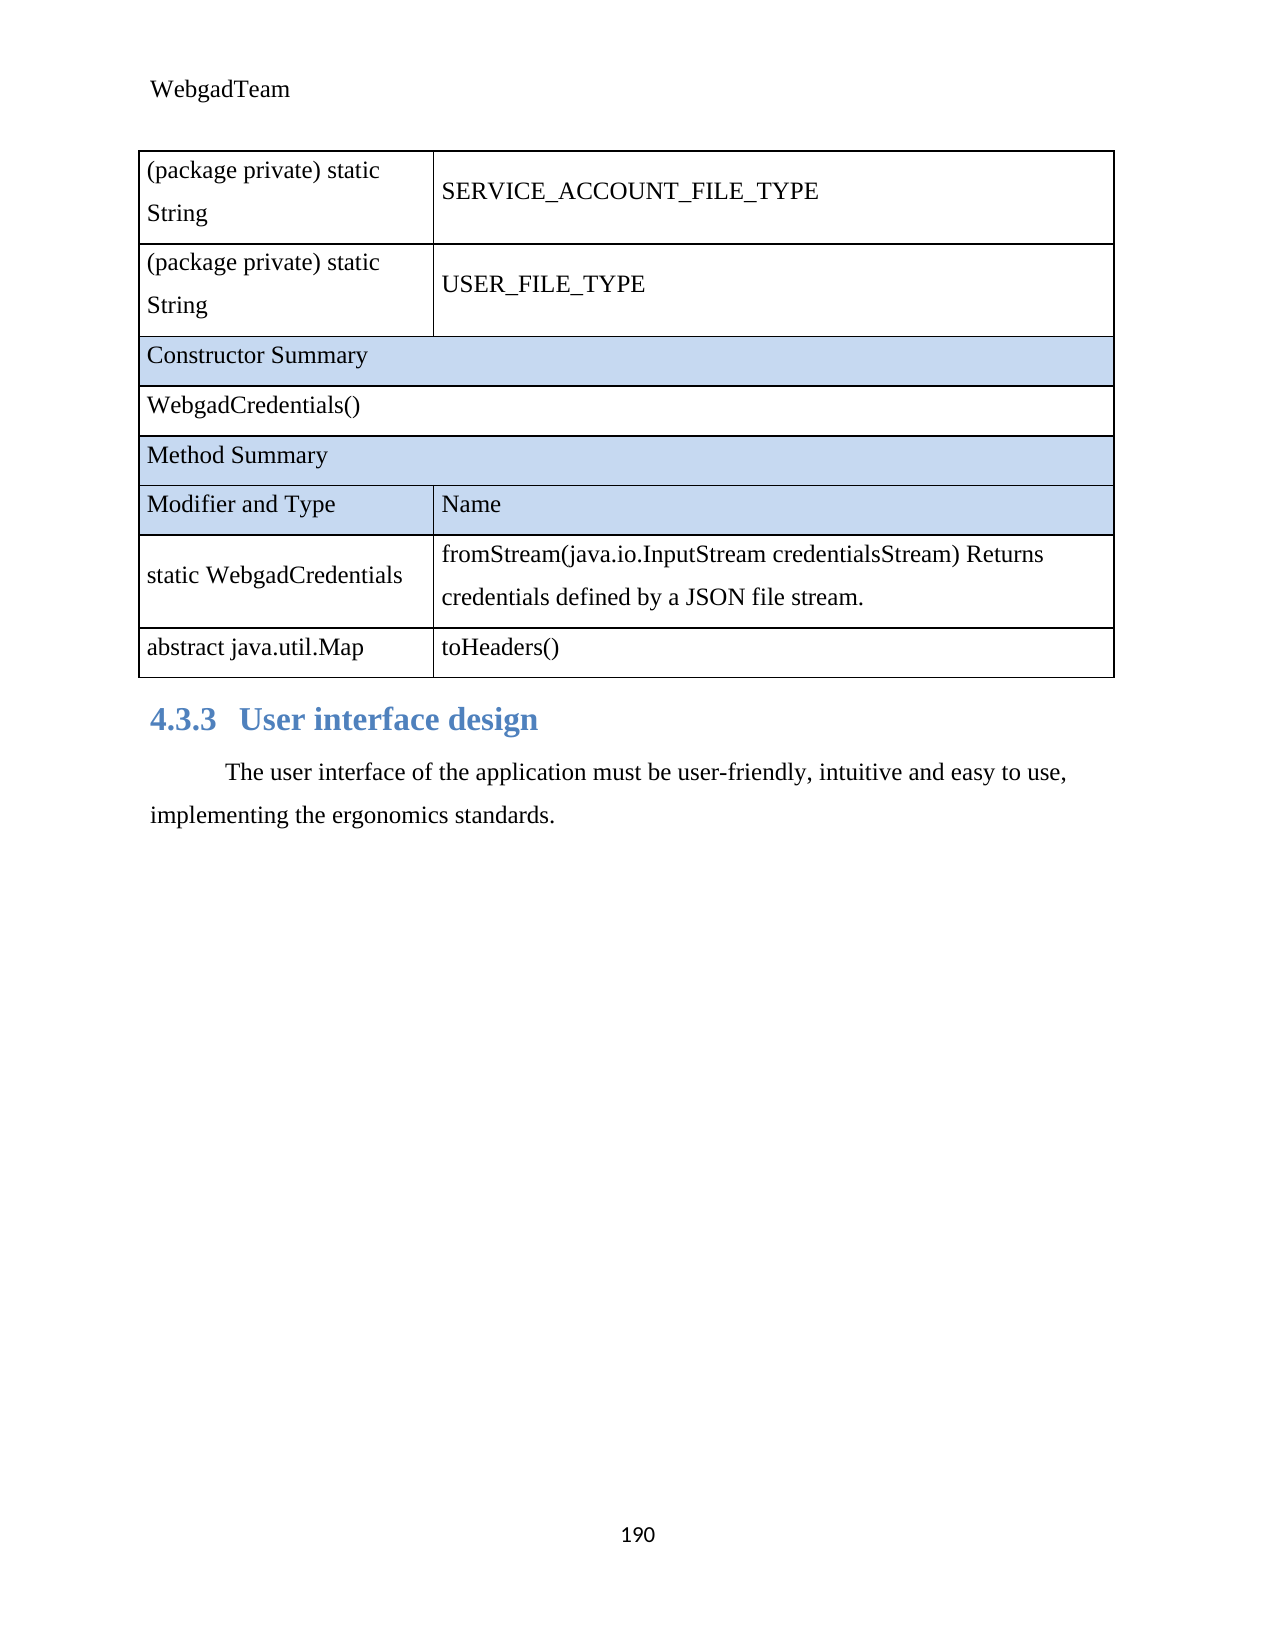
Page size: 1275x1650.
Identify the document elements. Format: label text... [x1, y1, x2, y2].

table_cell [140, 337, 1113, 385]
text The user interface of the application must be user-friendly, intuitive and easy to use, implementing the ergonomics standards. [150, 757, 1125, 829]
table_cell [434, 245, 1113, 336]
subtitle User interface design [150, 699, 1125, 738]
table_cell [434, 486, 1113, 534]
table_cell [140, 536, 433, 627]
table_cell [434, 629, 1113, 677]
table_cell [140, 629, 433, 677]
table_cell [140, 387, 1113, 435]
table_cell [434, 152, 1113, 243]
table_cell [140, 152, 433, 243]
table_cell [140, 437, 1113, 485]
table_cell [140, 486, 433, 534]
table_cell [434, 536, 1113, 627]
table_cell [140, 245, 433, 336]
